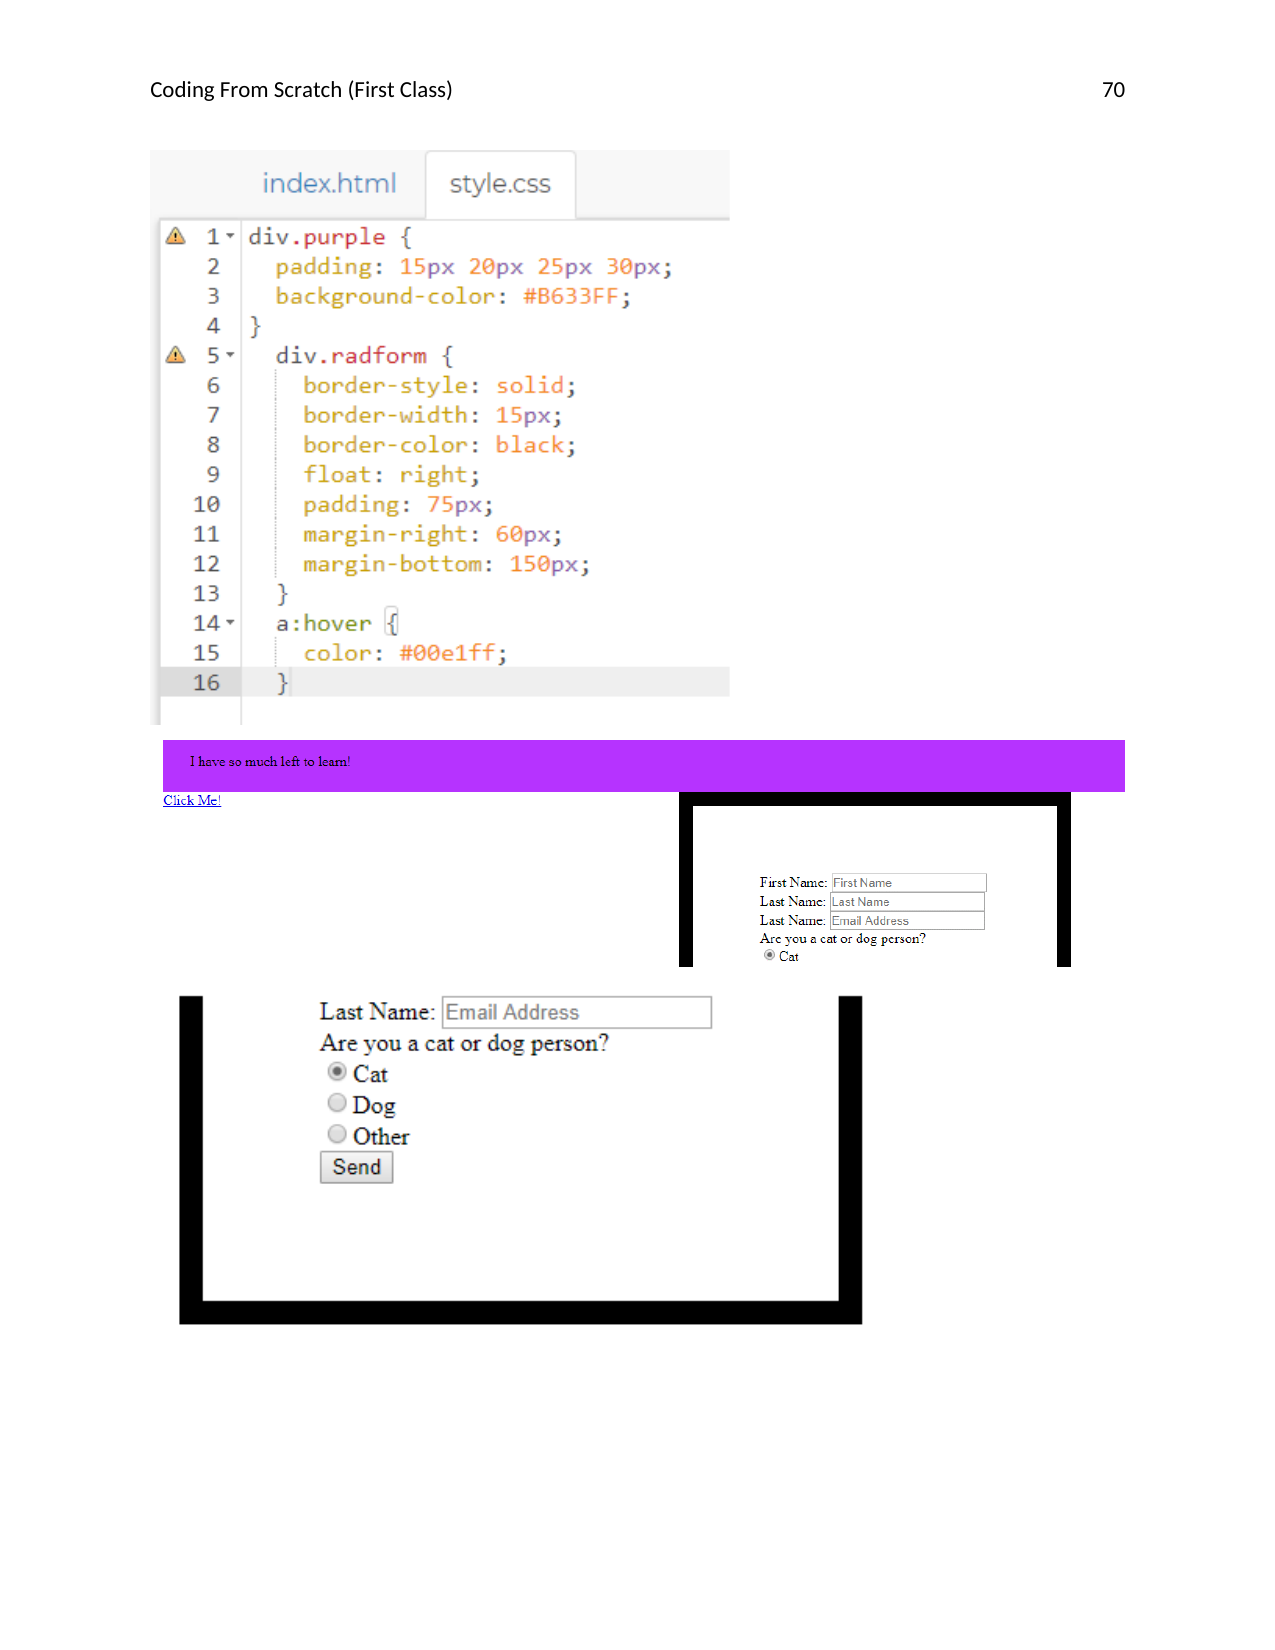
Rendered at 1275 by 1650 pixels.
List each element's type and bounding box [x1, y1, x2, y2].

picture [150, 727, 1125, 975]
picture [150, 150, 730, 725]
picture [150, 976, 889, 1345]
